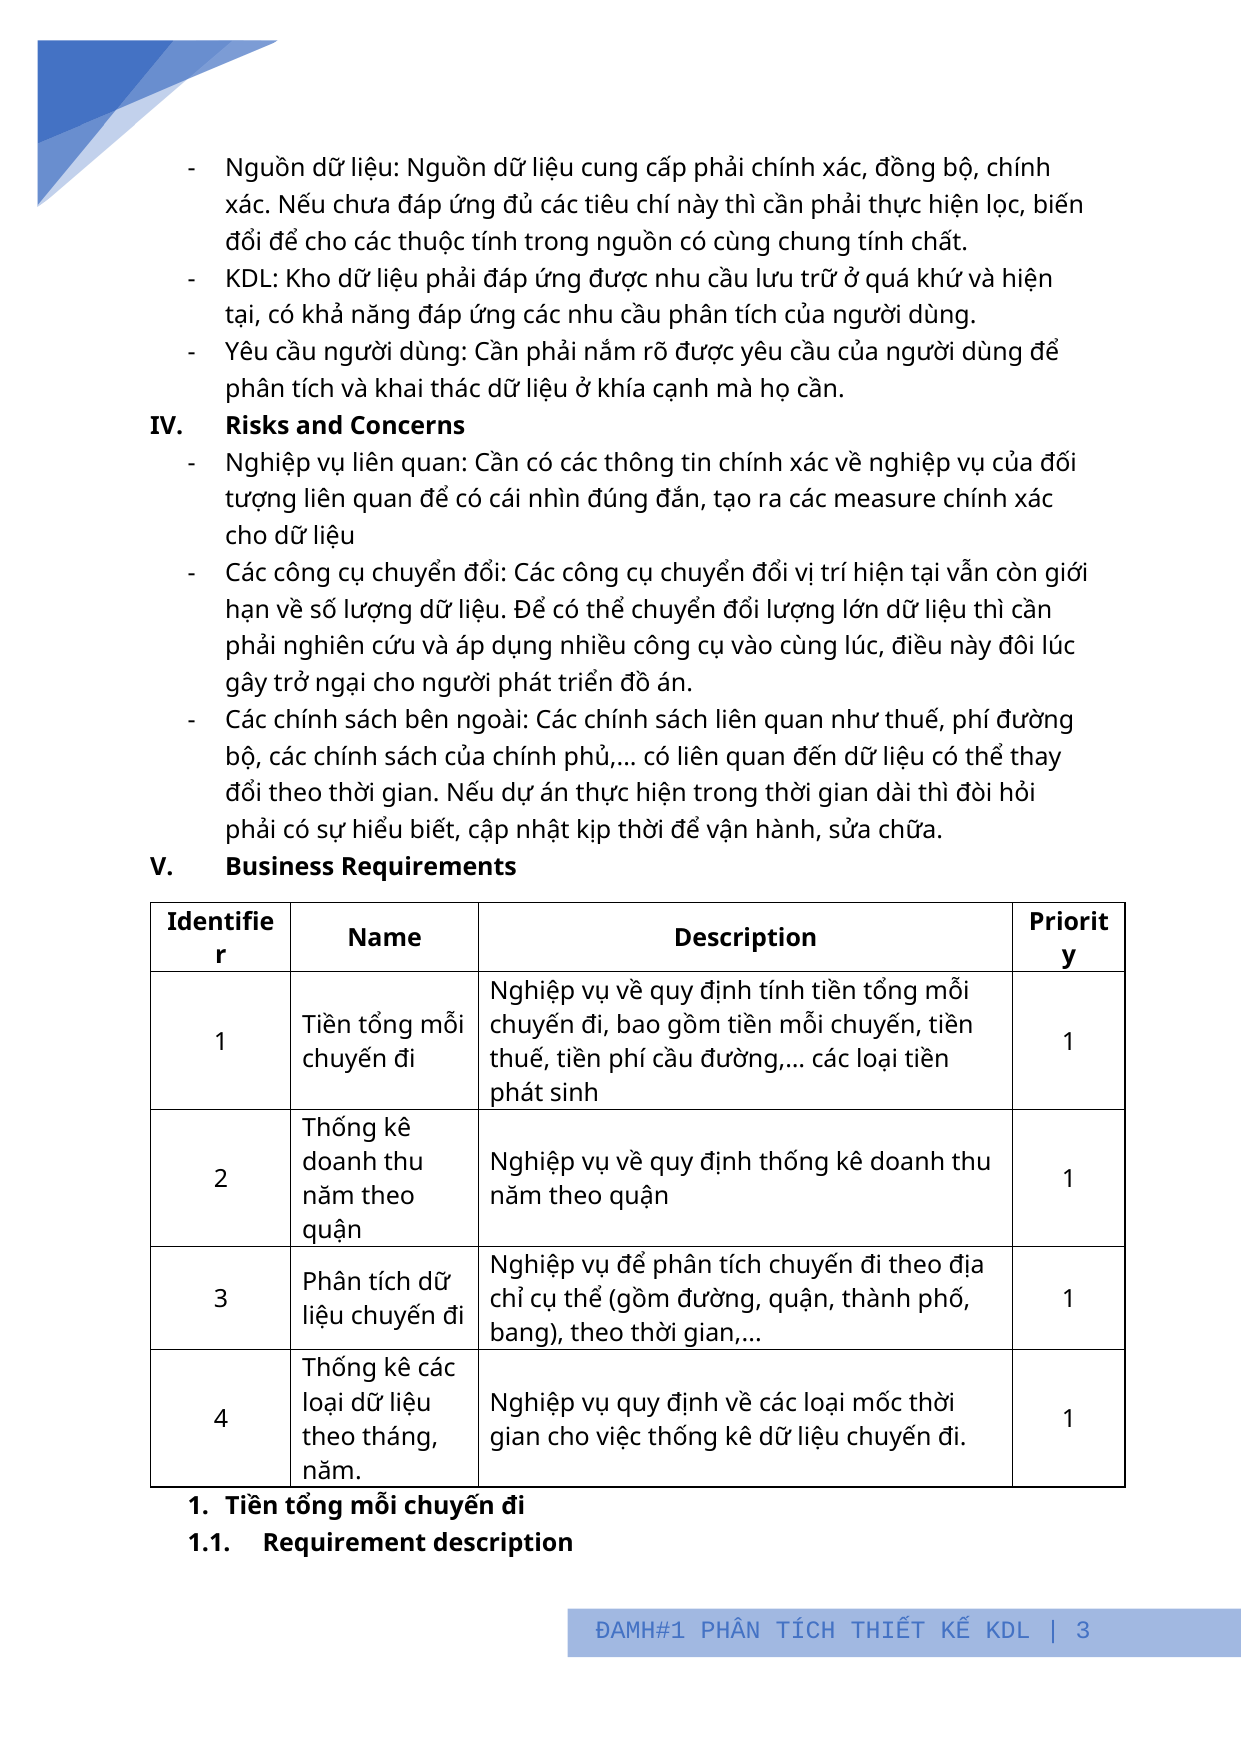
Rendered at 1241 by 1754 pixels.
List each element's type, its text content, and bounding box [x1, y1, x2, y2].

table_cell 1 [1013, 1350, 1124, 1486]
picture [37, 40, 279, 209]
table_cell Nghiệp vụ quy định về các loại mốc thời gian cho việc thống kê dữ liệu chuyến đi. [479, 1350, 1012, 1486]
list Yêu cầu người dùng: Cần phải nắm rõ được yêu cầu của người dùng để phân tích và khai thác dữ liệu ở khía cạnh mà họ cần. [187, 334, 1090, 405]
list KDL: Kho dữ liệu phải đáp ứng được nhu cầu lưu trữ ở quá khứ và hiện tại, có khả năng đáp ứng các nhu cầu phân tích của người dùng. [187, 260, 1090, 331]
table_cell 1 [1013, 972, 1124, 1108]
list Tiền tổng mỗi chuyến đi [187, 1488, 1090, 1521]
table_cell Thống kê doanh thu năm theo quận [291, 1110, 478, 1246]
list Nghiệp vụ liên quan: Cần có các thông tin chính xác về nghiệp vụ của đối tượng liên quan để có cái nhìn đúng đắn, tạo ra các measure chính xác cho dữ liệu [187, 444, 1090, 552]
table_cell 1 [1013, 1110, 1124, 1246]
table_cell 1 [151, 972, 290, 1108]
list Risks and Concerns [150, 407, 1090, 441]
list Các chính sách bên ngoài: Các chính sách liên quan như thuế, phí đường bộ, các chính sách của chính phủ,... có liên quan đến dữ liệu có thể thay đổi theo thời gian. Nếu dự án thực hiện trong thời gian dài thì đòi hỏi phải có sự hiểu biết, cập nhật kịp thời để vận hành, sửa chữa. [187, 702, 1090, 846]
table_cell Nghiệp vụ về quy định thống kê doanh thu năm theo quận [479, 1110, 1012, 1246]
table_cell 1 [1013, 1247, 1124, 1349]
table_cell Nghiệp vụ để phân tích chuyến đi theo địa chỉ cụ thể (gồm đường, quận, thành phố, bang), theo thời gian,... [479, 1247, 1012, 1349]
table_header Priority [1013, 903, 1124, 971]
table_header Name [291, 903, 478, 971]
table_cell 3 [151, 1247, 290, 1349]
table_cell 4 [151, 1350, 290, 1486]
table_cell 2 [151, 1110, 290, 1246]
table_cell Thống kê các loại dữ liệu theo tháng, năm. [291, 1350, 478, 1486]
list Requirement description [187, 1524, 1090, 1558]
table_cell Tiền tổng mỗi chuyến đi [291, 972, 478, 1108]
table_cell Phân tích dữ liệu chuyến đi [291, 1247, 478, 1349]
list Business Requirements [150, 849, 1090, 883]
table_cell Nghiệp vụ về quy định tính tiền tổng mỗi chuyến đi, bao gồm tiền mỗi chuyến, tiền thuế, tiền phí cầu đường,… các loại tiền phát sinh [479, 972, 1012, 1108]
list Nguồn dữ liệu: Nguồn dữ liệu cung cấp phải chính xác, đồng bộ, chính xác. Nếu chưa đáp ứng đủ các tiêu chí này thì cần phải thực hiện lọc, biến đổi để cho các thuộc tính trong nguồn có cùng chung tính chất. [187, 150, 1090, 258]
list Các công cụ chuyển đổi: Các công cụ chuyển đổi vị trí hiện tại vẫn còn giới hạn về số lượng dữ liệu. Để có thể chuyển đổi lượng lớn dữ liệu thì cần phải nghiên cứu và áp dụng nhiều công cụ vào cùng lúc, điều này đôi lúc gây trở ngại cho người phát triển đồ án. [187, 554, 1090, 699]
table_header Identifier [151, 903, 290, 971]
table_header Description [479, 903, 1012, 971]
